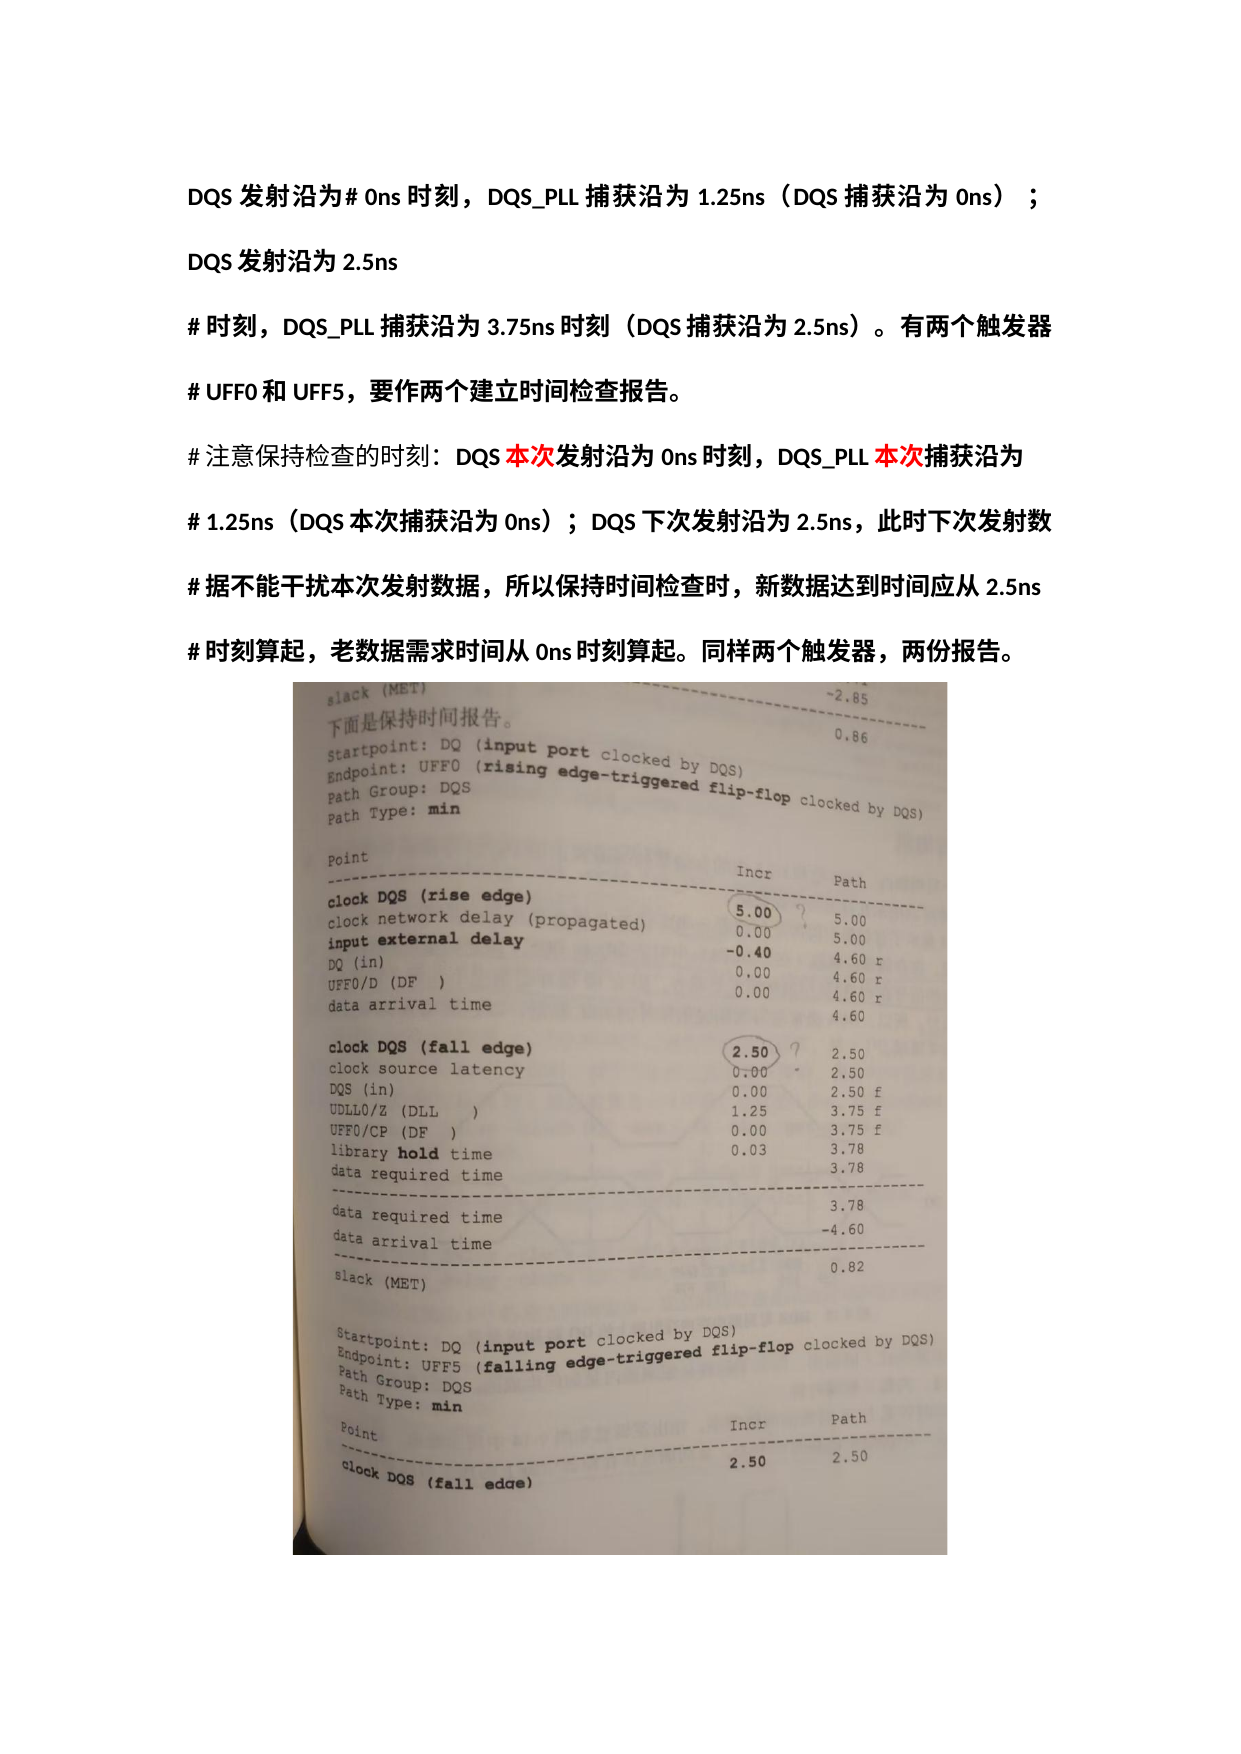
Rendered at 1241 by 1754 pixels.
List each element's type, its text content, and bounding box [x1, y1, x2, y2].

picture [292, 682, 948, 1555]
text # 1.25ns（DQS本次捕获沿为0ns）；DQS下次发射沿为2.5ns，此时下次发射数# 据不能干扰本次发射数据，所以保持时间检查时，新数据达到时间应从2.5ns [187, 487, 1053, 617]
text # 注意保持检查的时刻：DQS本次发射沿为 0ns时刻，DQS_PLL本次捕获沿为 [187, 422, 1053, 487]
text # 时刻算起，老数据需求时间从0ns时刻算起。同样两个触发器，两份报告。 [187, 617, 1053, 682]
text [187, 162, 1053, 292]
text # 时刻，DQS_PLL捕获沿为3.75ns时刻（DQS捕获沿为2.5ns）。有两个触发器# UFF0和UFF5，要作两个建立时间检查报告。 [187, 292, 1053, 422]
